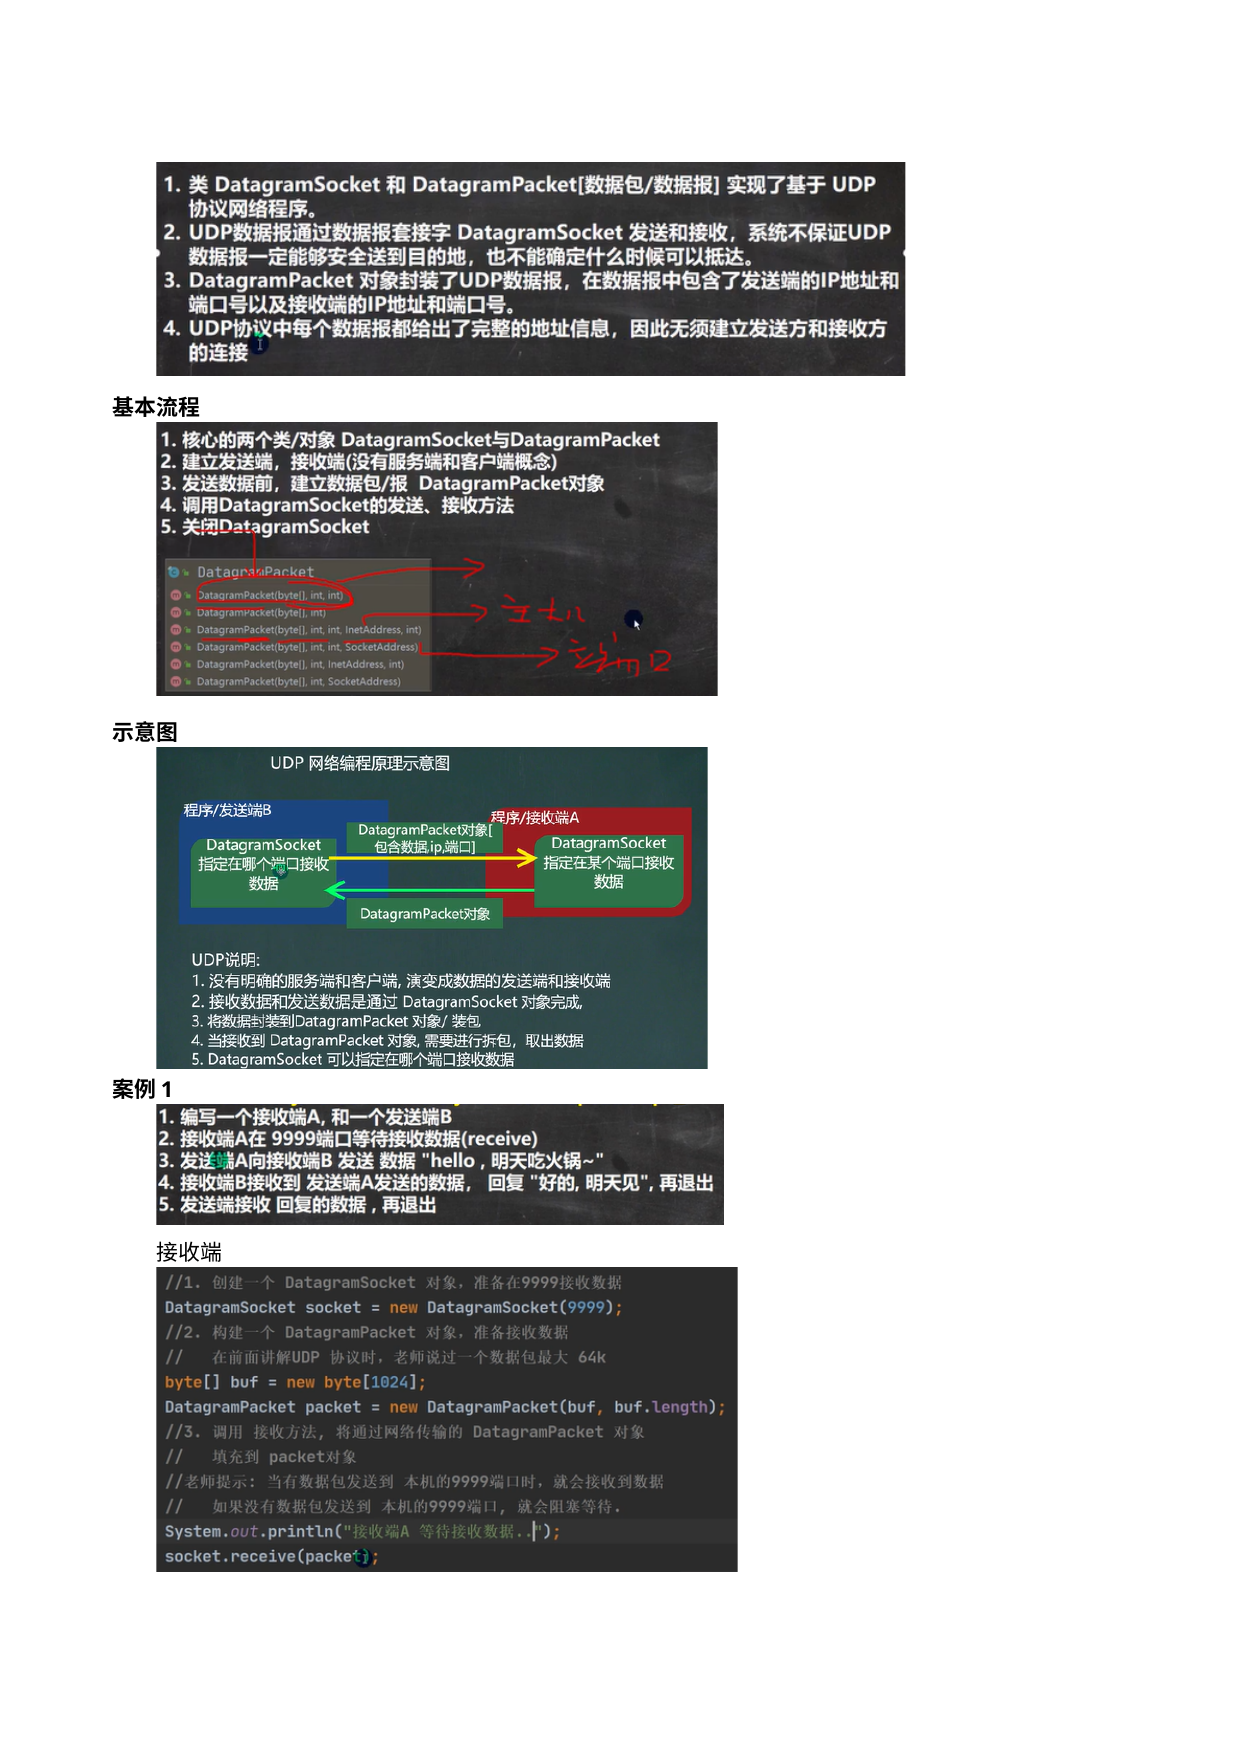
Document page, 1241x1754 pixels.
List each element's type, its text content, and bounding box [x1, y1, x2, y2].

picture [156, 747, 708, 1069]
picture [156, 1104, 724, 1225]
picture [156, 162, 906, 376]
picture [156, 422, 718, 696]
text 接收端 [112, 1234, 1128, 1267]
picture [156, 1267, 738, 1572]
text 案例1 [112, 1072, 1128, 1104]
text 基本流程 [112, 389, 1128, 422]
text 示意图 [112, 714, 1128, 747]
